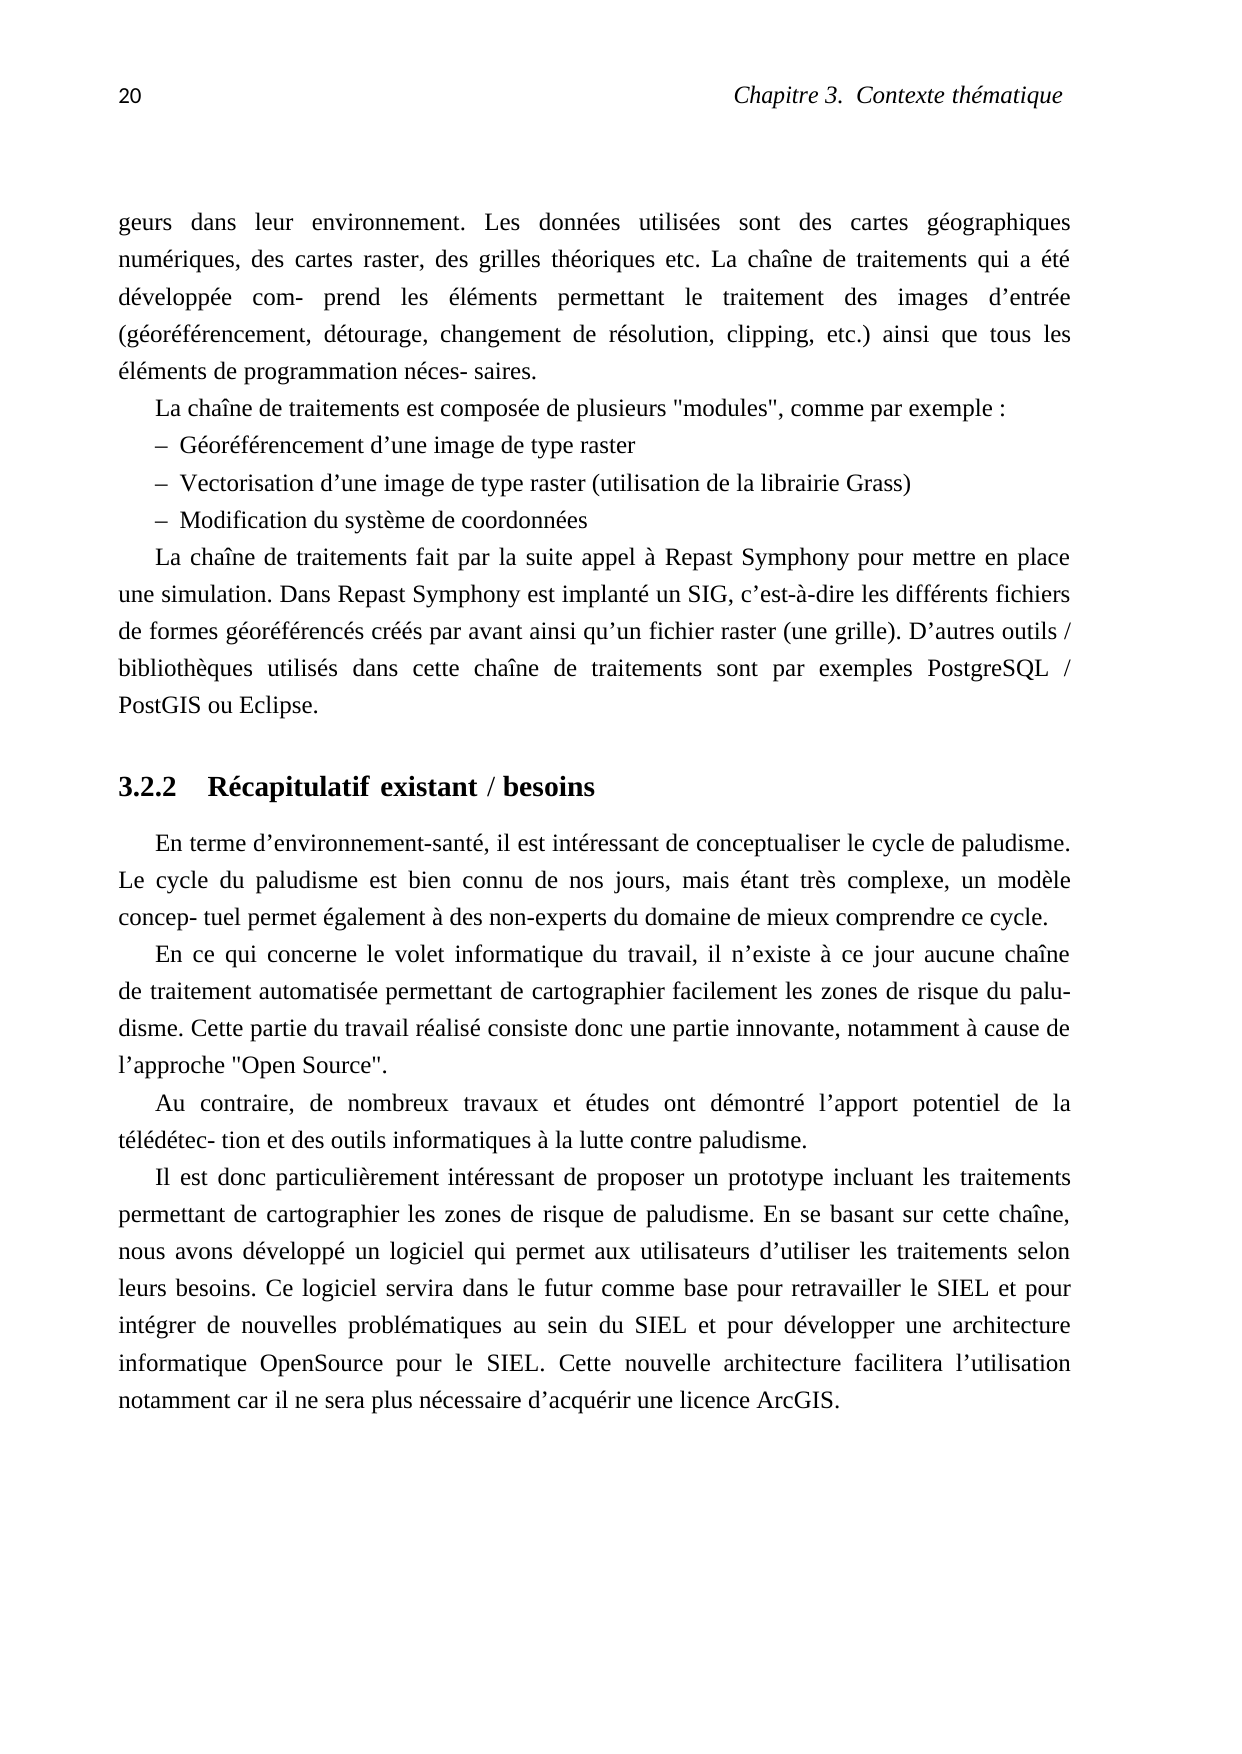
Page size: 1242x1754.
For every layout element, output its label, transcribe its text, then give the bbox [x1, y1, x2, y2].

text – Modification du système de coordonnées [155, 505, 1077, 534]
text La chaîne de traitements est composée de plusieurs "modules", comme par exemple : [155, 393, 1077, 422]
text 3.2.2 Récapitulatif existant / besoins [118, 769, 605, 803]
text – Géoréférencement d’une image de type raster [155, 430, 1077, 459]
text En terme d’environnement-santé, il est intéressant de conceptualiser le cycle de paludisme. Le cycle du paludisme est bien connu de nos jours, mais étant très complexe, un modèle concep- tuel permet également à des non-experts du domaine de mieux comprendre ce cycle. [118, 828, 1071, 931]
text En ce qui concerne le volet informatique du travail, il n’existe à ce jour aucune chaîne de traitement automatisée permettant de cartographier facilement les zones de risque du palu- disme. Cette partie du travail réalisé consiste donc une partie innovante, notamment à cause de l’approche "Open Source". [118, 939, 1071, 1079]
text geurs dans leur environnement. Les données utilisées sont des cartes géographiques numériques, des cartes raster, des grilles théoriques etc. La chaîne de traitements qui a été développée com- prend les éléments permettant le traitement des images d’entrée (géoréférencement, détourage, changement de résolution, clipping, etc.) ainsi que tous les éléments de programmation néces- saires. [118, 207, 1071, 384]
text Il est donc particulièrement intéressant de proposer un prototype incluant les traitements permettant de cartographier les zones de risque de paludisme. En se basant sur cette chaîne, nous avons développé un logiciel qui permet aux utilisateurs d’utiliser les traitements selon leurs besoins. Ce logiciel servira dans le futur comme base pour retravailler le SIEL et pour intégrer de nouvelles problématiques au sein du SIEL et pour développer une architecture informatique OpenSource pour le SIEL. Cette nouvelle architecture facilitera l’utilisation notamment car il ne sera plus nécessaire d’acquérir une licence ArcGIS. [118, 1162, 1071, 1413]
text Au contraire, de nombreux travaux et études ont démontré l’apport potentiel de la télédétec- tion et des outils informatiques à la lutte contre paludisme. [118, 1088, 1071, 1154]
text – Vectorisation d’une image de type raster (utilisation de la librairie Grass) [155, 468, 1077, 496]
text La chaîne de traitements fait par la suite appel à Repast Symphony pour mettre en place une simulation. Dans Repast Symphony est implanté un SIG, c’est-à-dire les différents fichiers de formes géoréférencés créés par avant ainsi qu’un fichier raster (une grille). D’autres outils / bibliothèques utilisés dans cette chaîne de traitements sont par exemples PostgreSQL / PostGIS ou Eclipse. [118, 542, 1071, 719]
